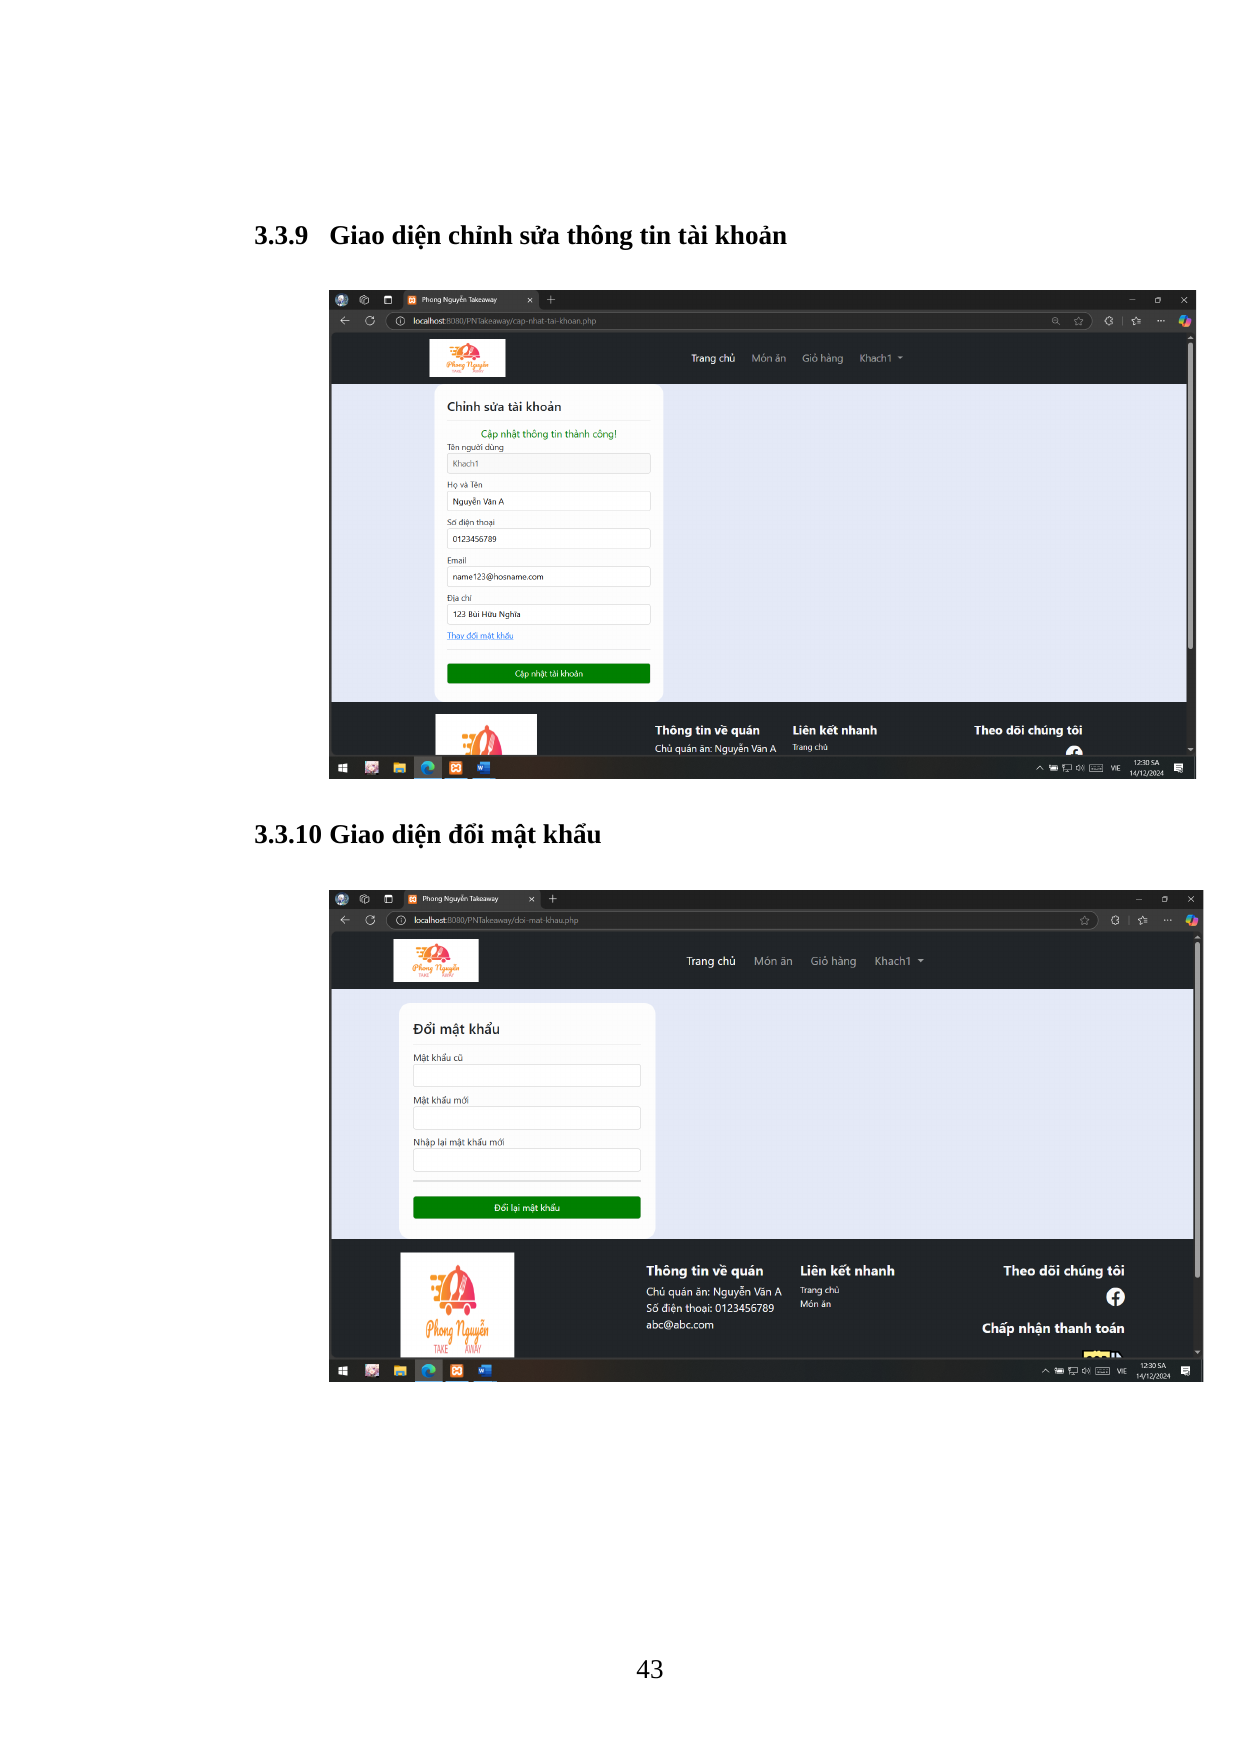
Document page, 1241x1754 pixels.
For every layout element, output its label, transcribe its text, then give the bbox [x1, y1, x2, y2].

list Giao diện chỉnh sửa thông tin tài khoản [254, 219, 1122, 250]
picture [329, 890, 1204, 1382]
picture [329, 290, 1197, 779]
list Giao diện đổi mật khẩu [254, 818, 1122, 850]
